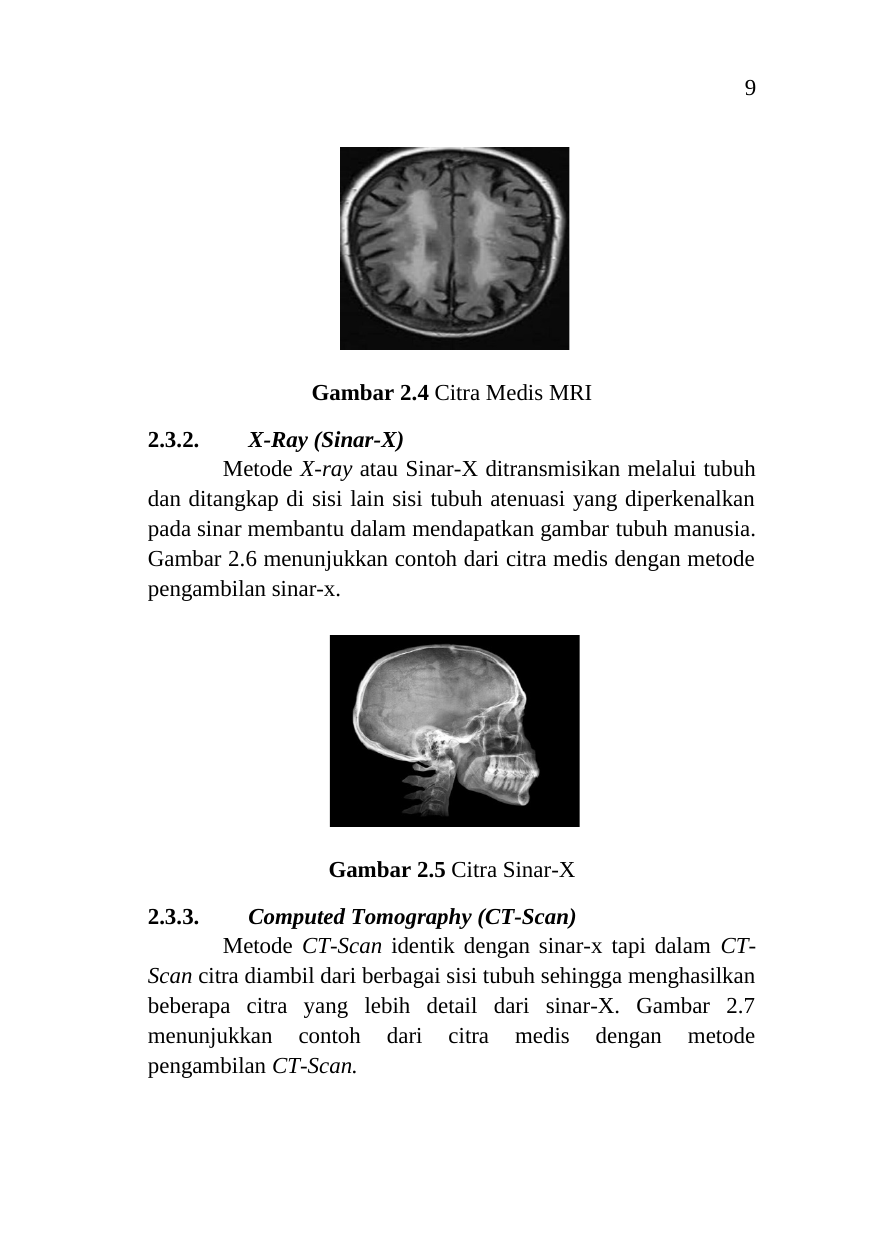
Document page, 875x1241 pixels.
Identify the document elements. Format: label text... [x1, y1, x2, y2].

list Metode CT-Scan identik dengan sinar-x tapi dalam CT-Scan citra diambil dari berbagai sisi tubuh sehingga menghasilkan beberapa citra yang lebih detail dari sinar-X. Gambar 2.7 menunjukkan contoh dari citra medis dengan metode pengambilan CT-Scan. [148, 932, 756, 1079]
list Metode X-ray atau Sinar-X ditransmisikan melalui tubuh dan ditangkap di sisi lain sisi tubuh atenuasi yang diperkenalkan pada sinar membantu dalam mendapatkan gambar tubuh manusia. Gambar 2.6 menunjukkan contoh dari citra medis dengan metode pengambilan sinar-x. [148, 454, 756, 602]
picture [329, 635, 580, 827]
text Gambar 2.4 Citra Medis MRI [148, 379, 756, 405]
subtitle X-Ray (Sinar-X) [148, 426, 756, 452]
text Gambar 2.5 Citra Sinar-X [148, 856, 756, 882]
subtitle Computed Tomography (CT-Scan) [148, 903, 756, 930]
picture [340, 147, 570, 350]
